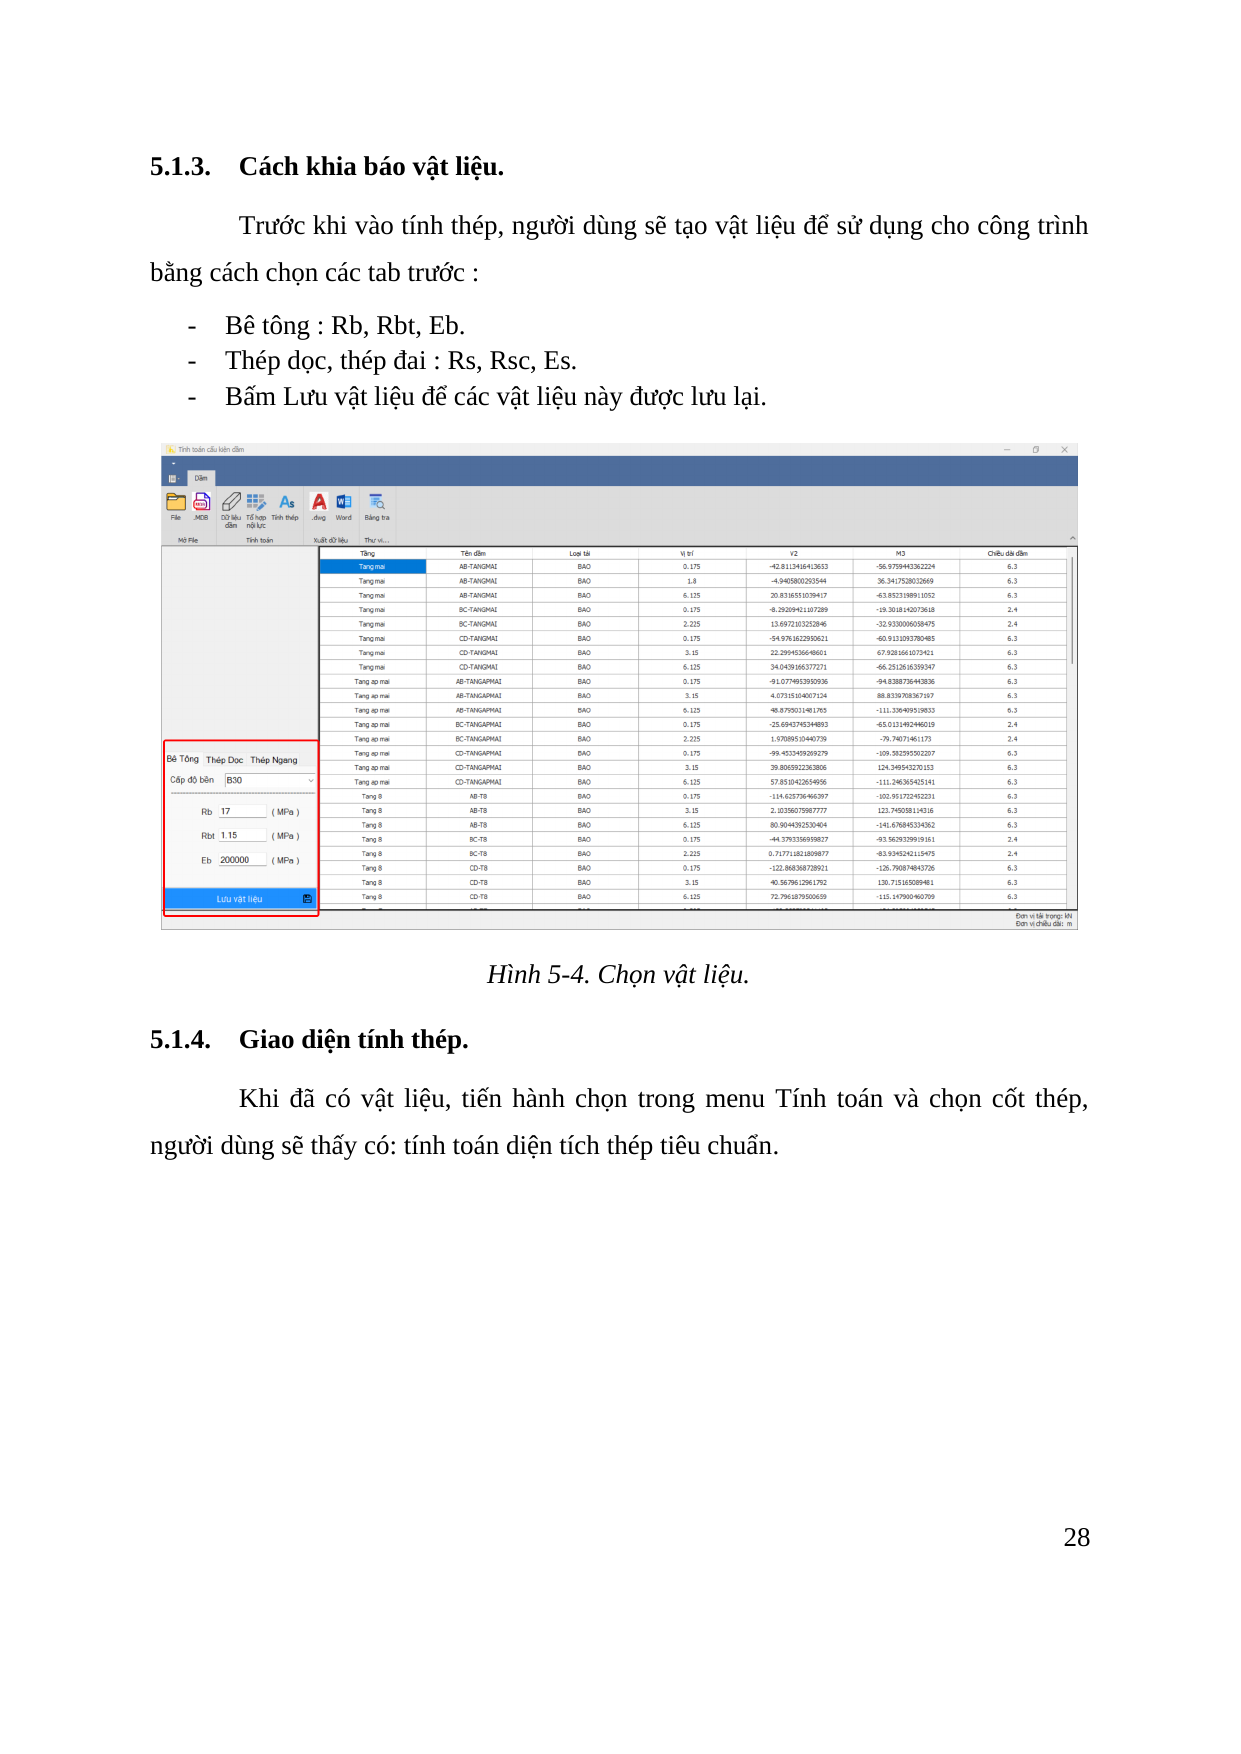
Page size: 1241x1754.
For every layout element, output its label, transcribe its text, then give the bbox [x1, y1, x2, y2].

table_header [150, 437, 1089, 952]
list Bấm Lưu vật liệu để các vật liệu này được lưu lại. [187, 380, 1090, 411]
subtitle Cách khia báo vật liệu. [150, 150, 1090, 181]
picture [161, 443, 1078, 930]
text Trước khi vào tính thép, người dùng sẽ tạo vật liệu để sử dụng cho công trình bằng cách chọn các tab trước : [150, 209, 1090, 287]
table_cell Hình 5-4. Chọn vật liệu. [150, 952, 1089, 1011]
text Khi đã có vật liệu, tiến hành chọn trong menu Tính toán và chọn cốt thép, người dùng sẽ thấy có: tính toán diện tích thép tiêu chuẩn. [150, 1083, 1090, 1160]
list Bê tông : Rb, Rbt, Eb. [187, 309, 1090, 340]
list Thép dọc, thép đai : Rs, Rsc, Es. [187, 344, 1090, 376]
subtitle Giao diện tính thép. [150, 1023, 1090, 1054]
